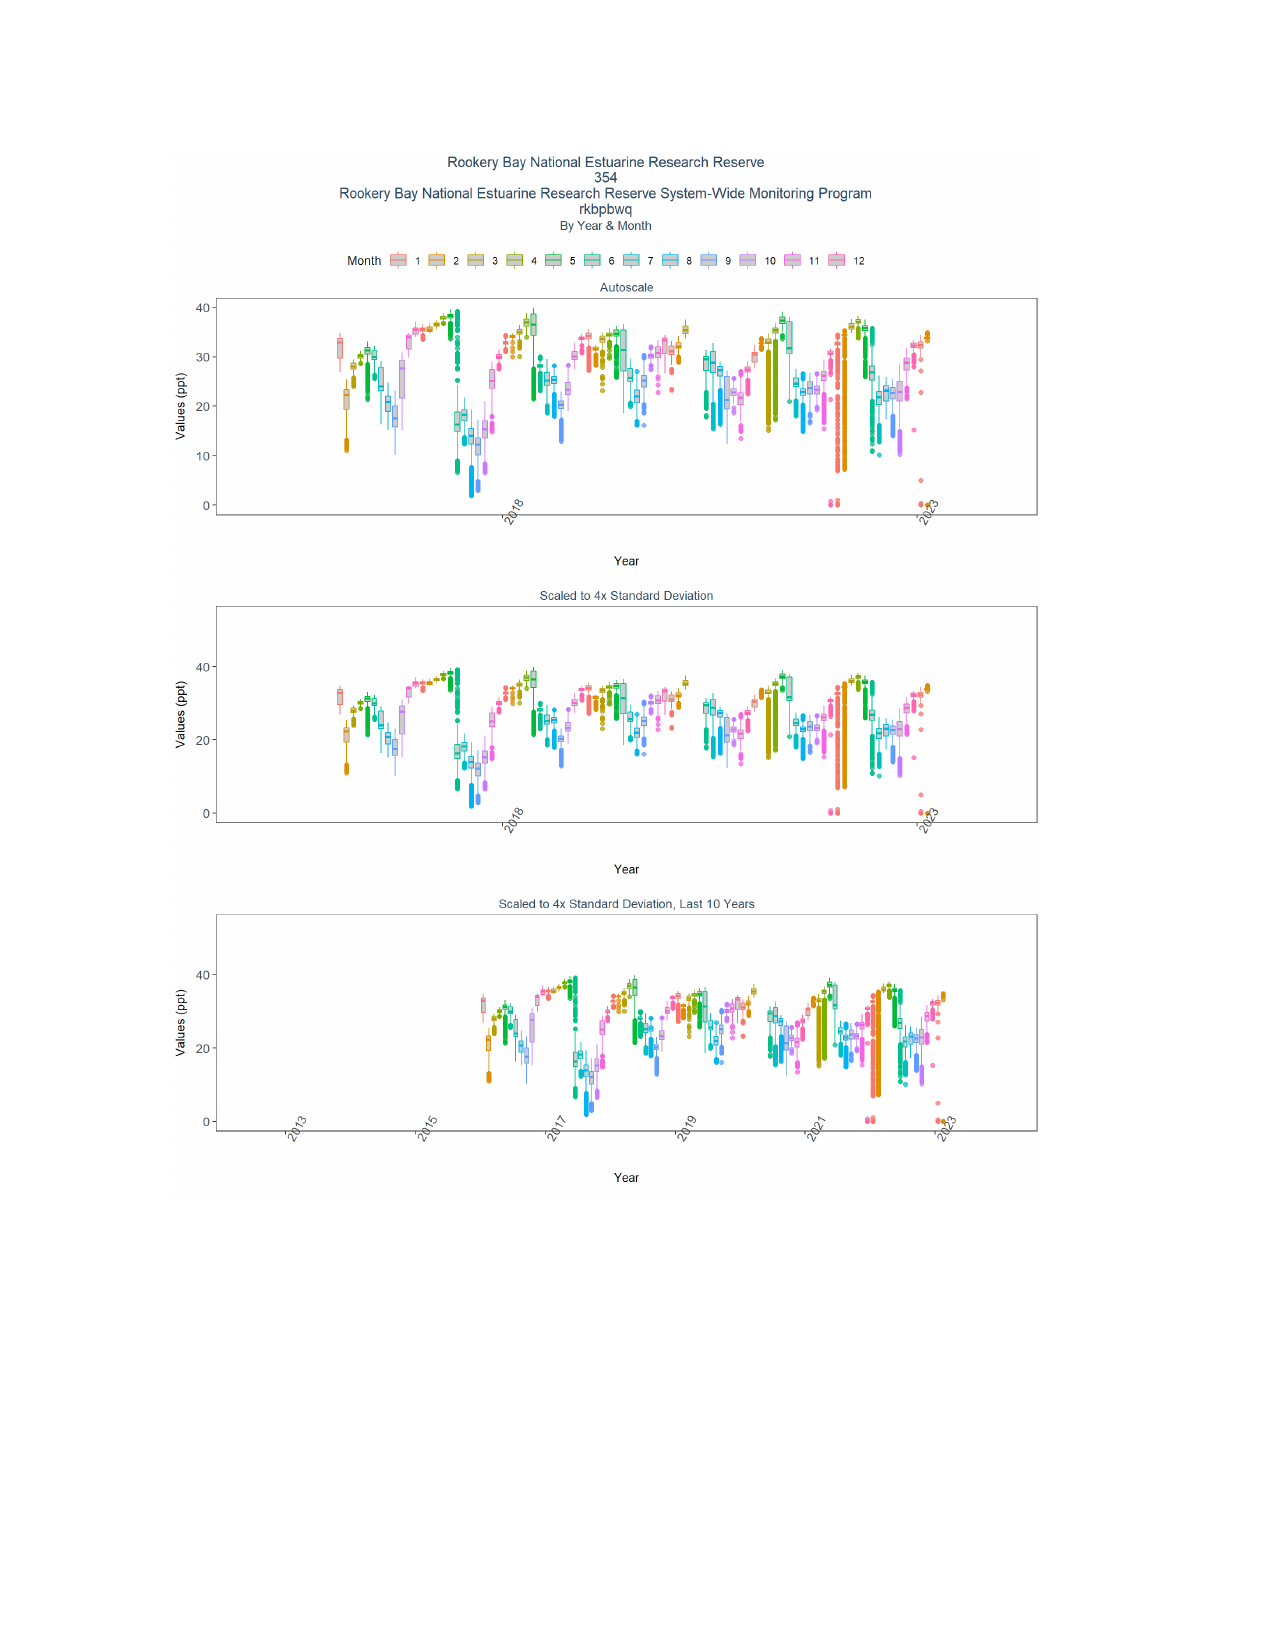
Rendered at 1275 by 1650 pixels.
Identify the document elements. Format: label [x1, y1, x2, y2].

picture [168, 150, 1044, 1200]
